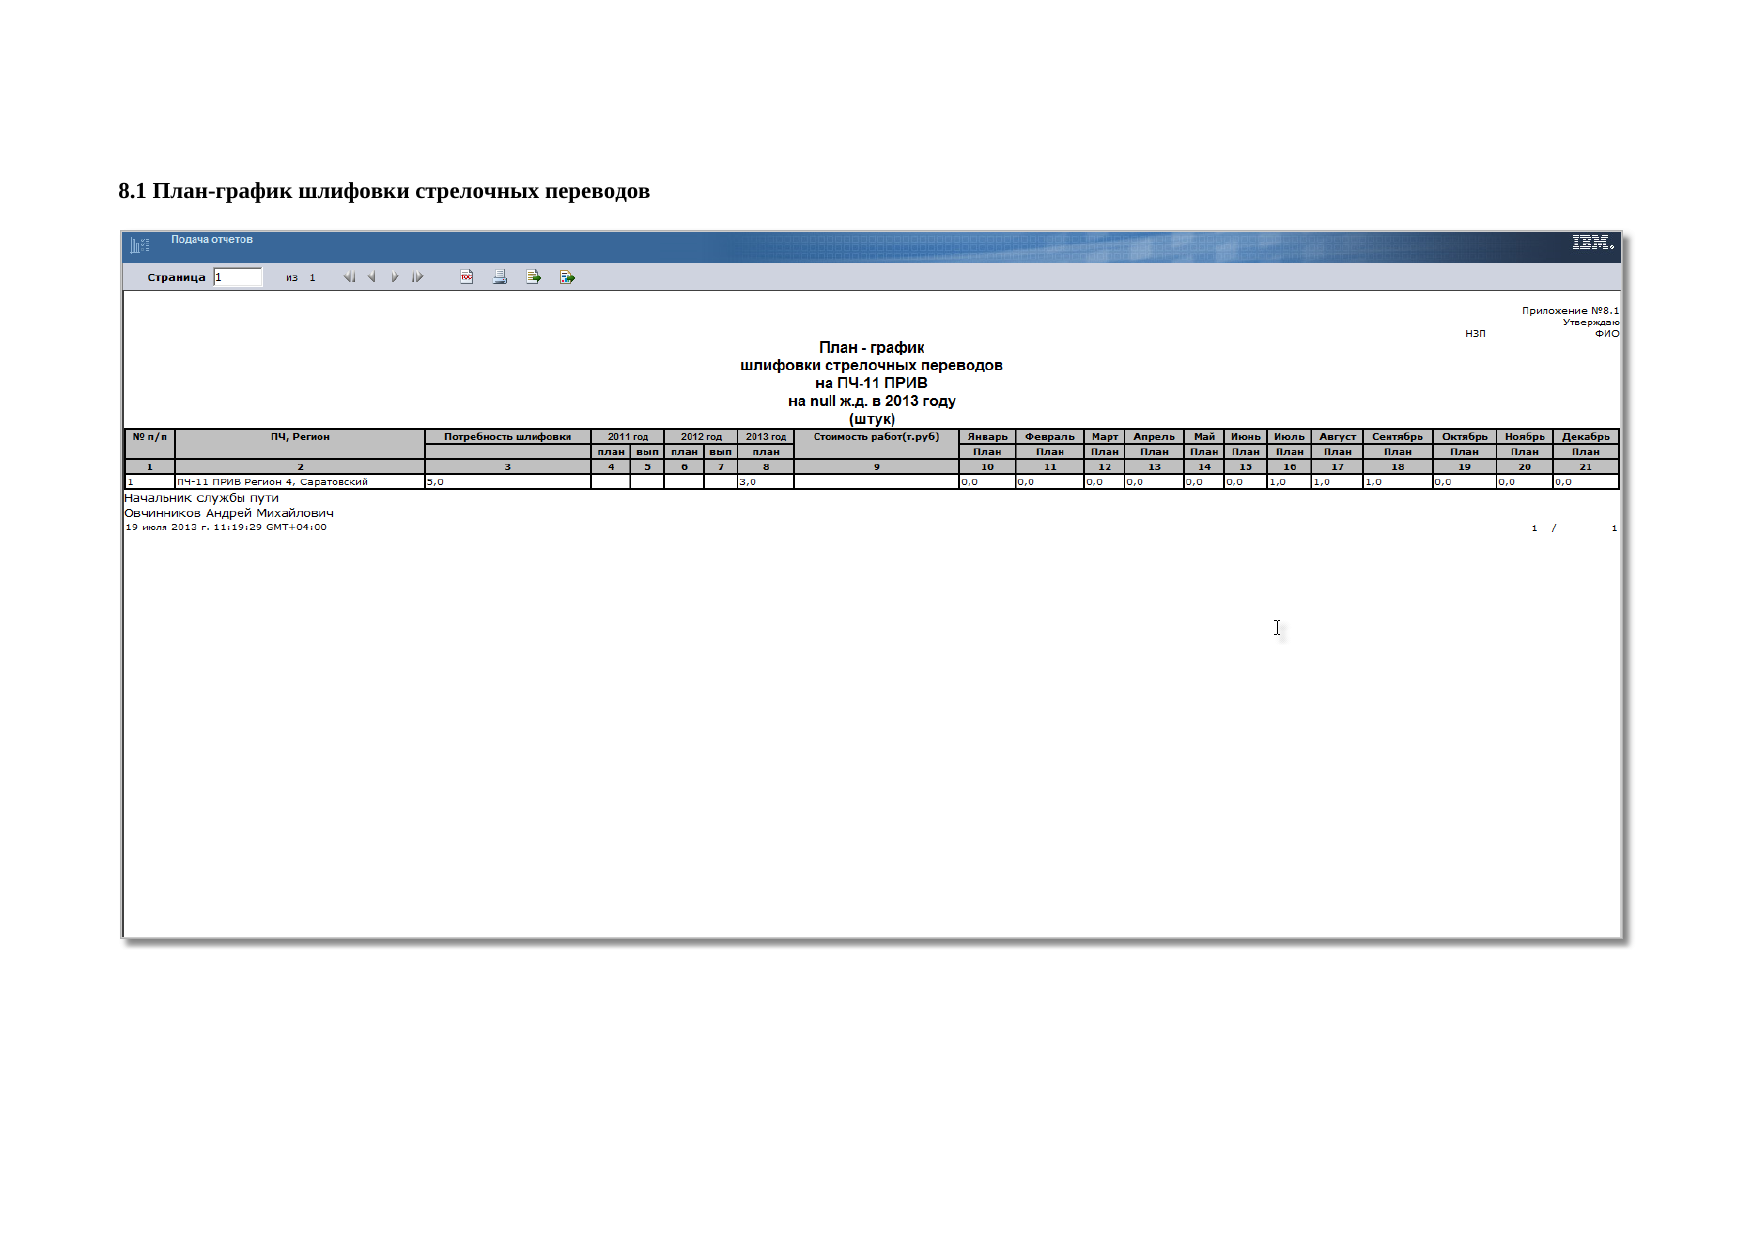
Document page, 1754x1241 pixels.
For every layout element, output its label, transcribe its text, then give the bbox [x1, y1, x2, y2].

text 8.1 План-график шлифовки стрелочных переводов [118, 177, 1636, 203]
picture [118, 228, 1636, 952]
